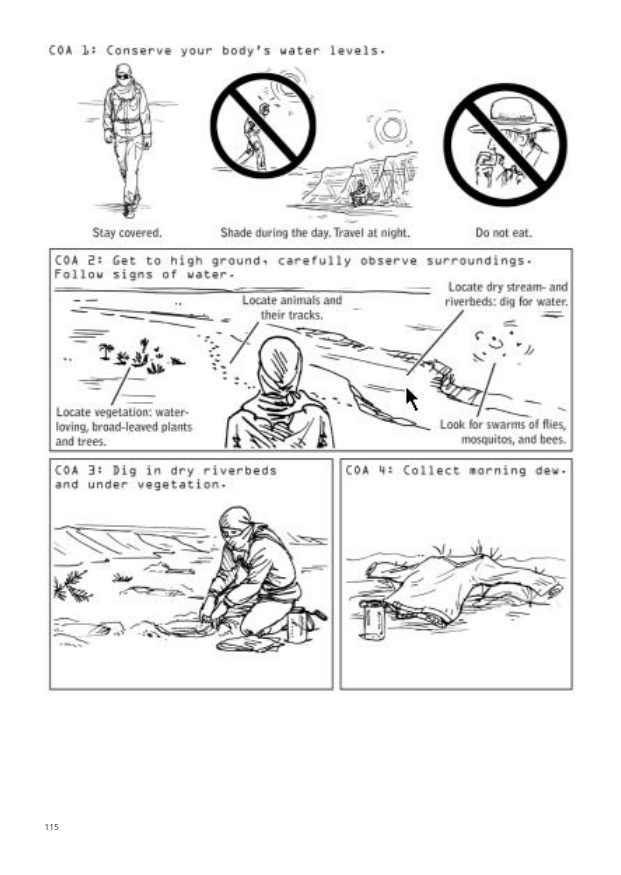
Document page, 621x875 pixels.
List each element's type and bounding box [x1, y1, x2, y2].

picture [44, 44, 576, 695]
